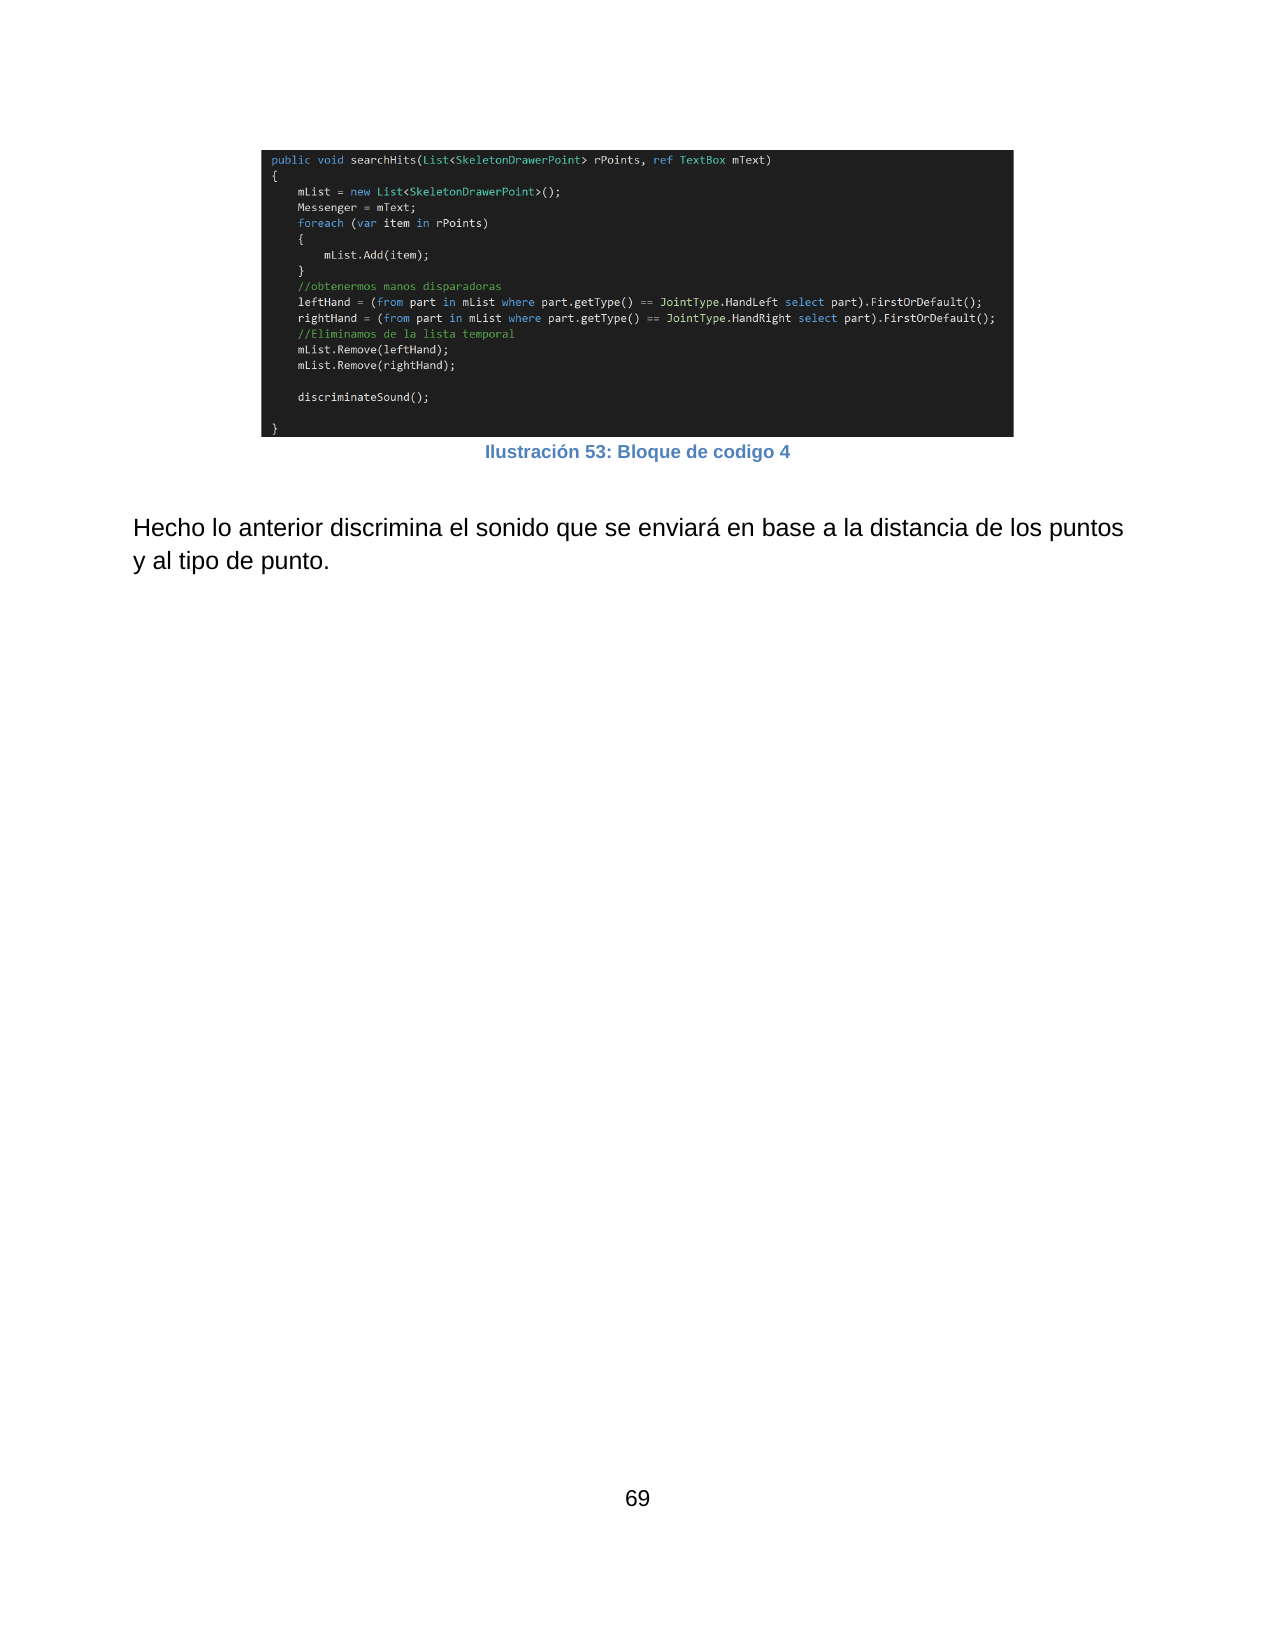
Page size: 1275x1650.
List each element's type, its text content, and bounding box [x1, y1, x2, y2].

picture [261, 150, 1014, 437]
text Hecho lo anterior discrimina el sonido que se enviará en base a la distancia de los puntos y al tipo de punto. [133, 513, 1142, 575]
